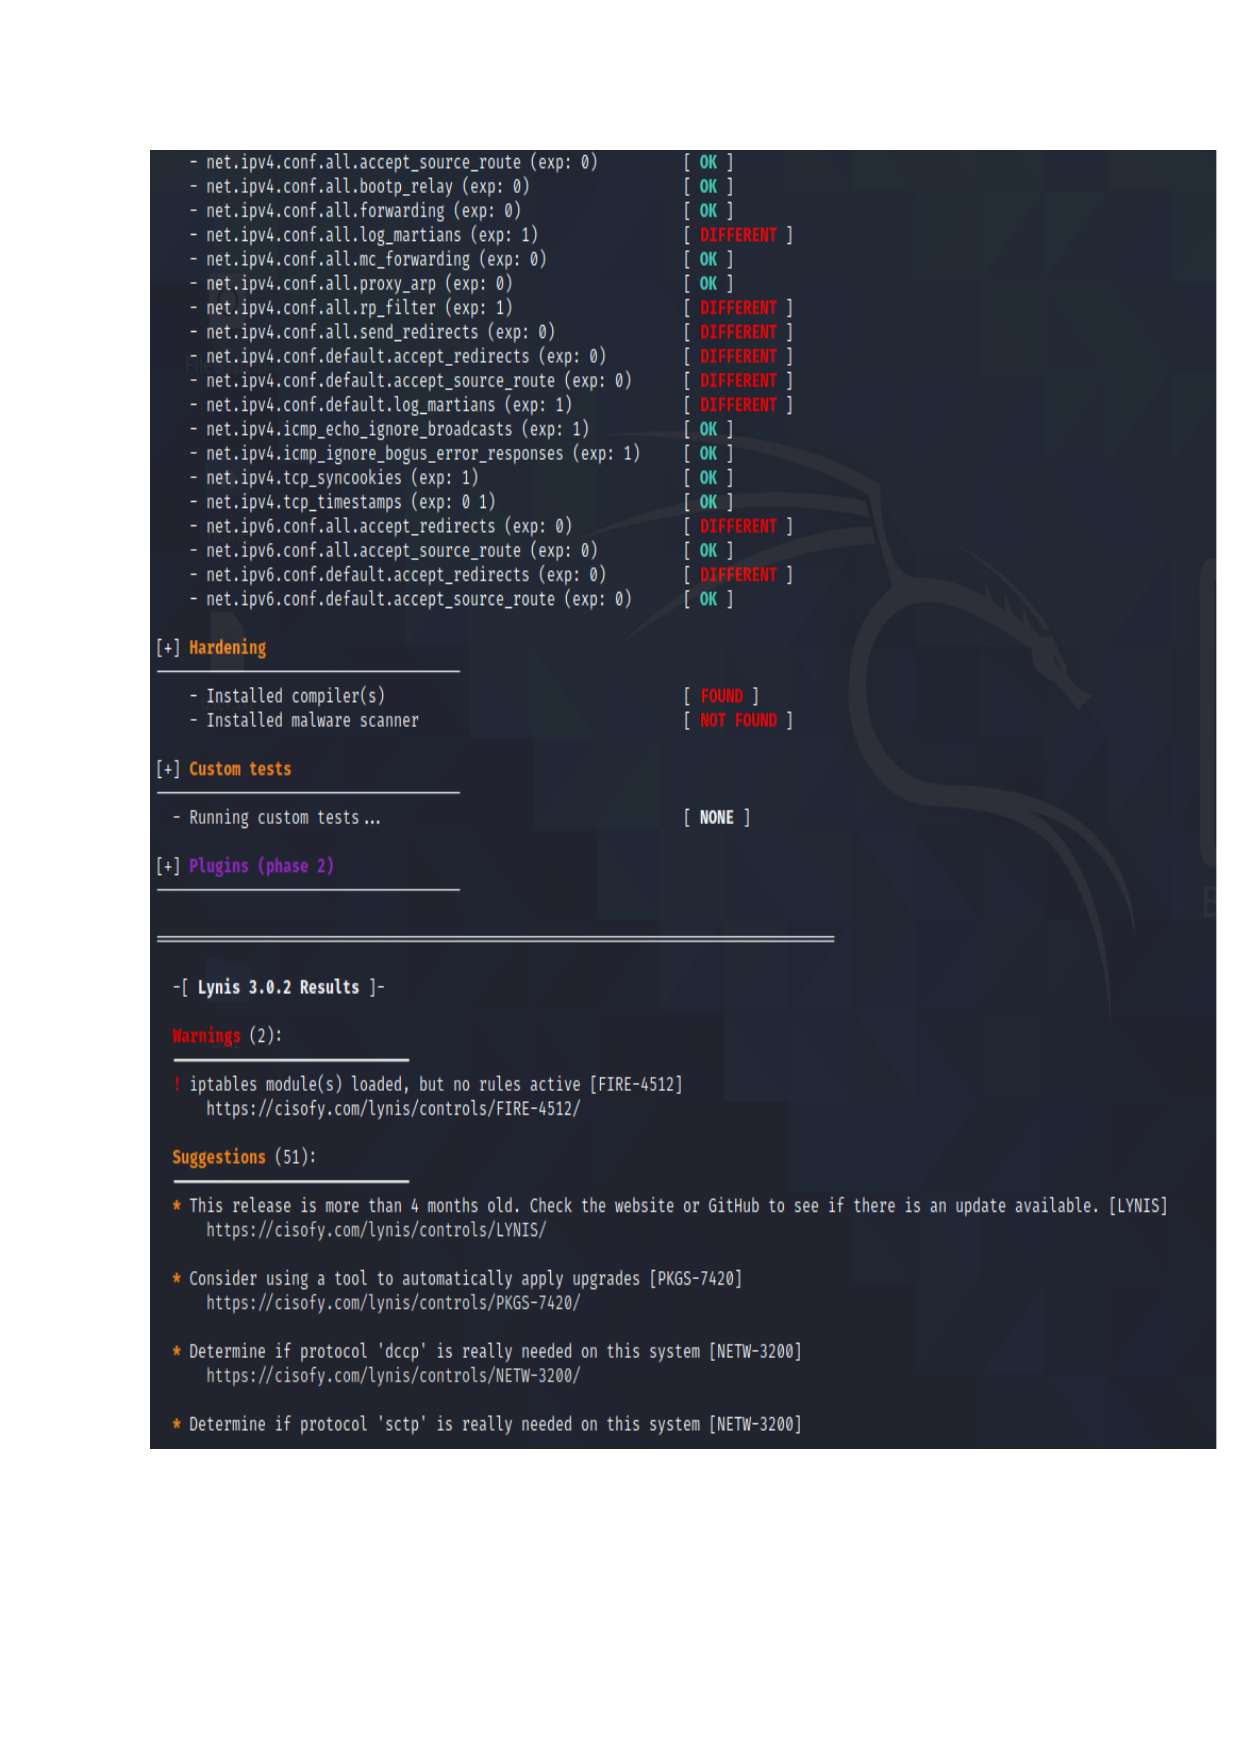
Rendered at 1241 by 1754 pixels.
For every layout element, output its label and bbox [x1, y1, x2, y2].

picture [150, 150, 1217, 1449]
